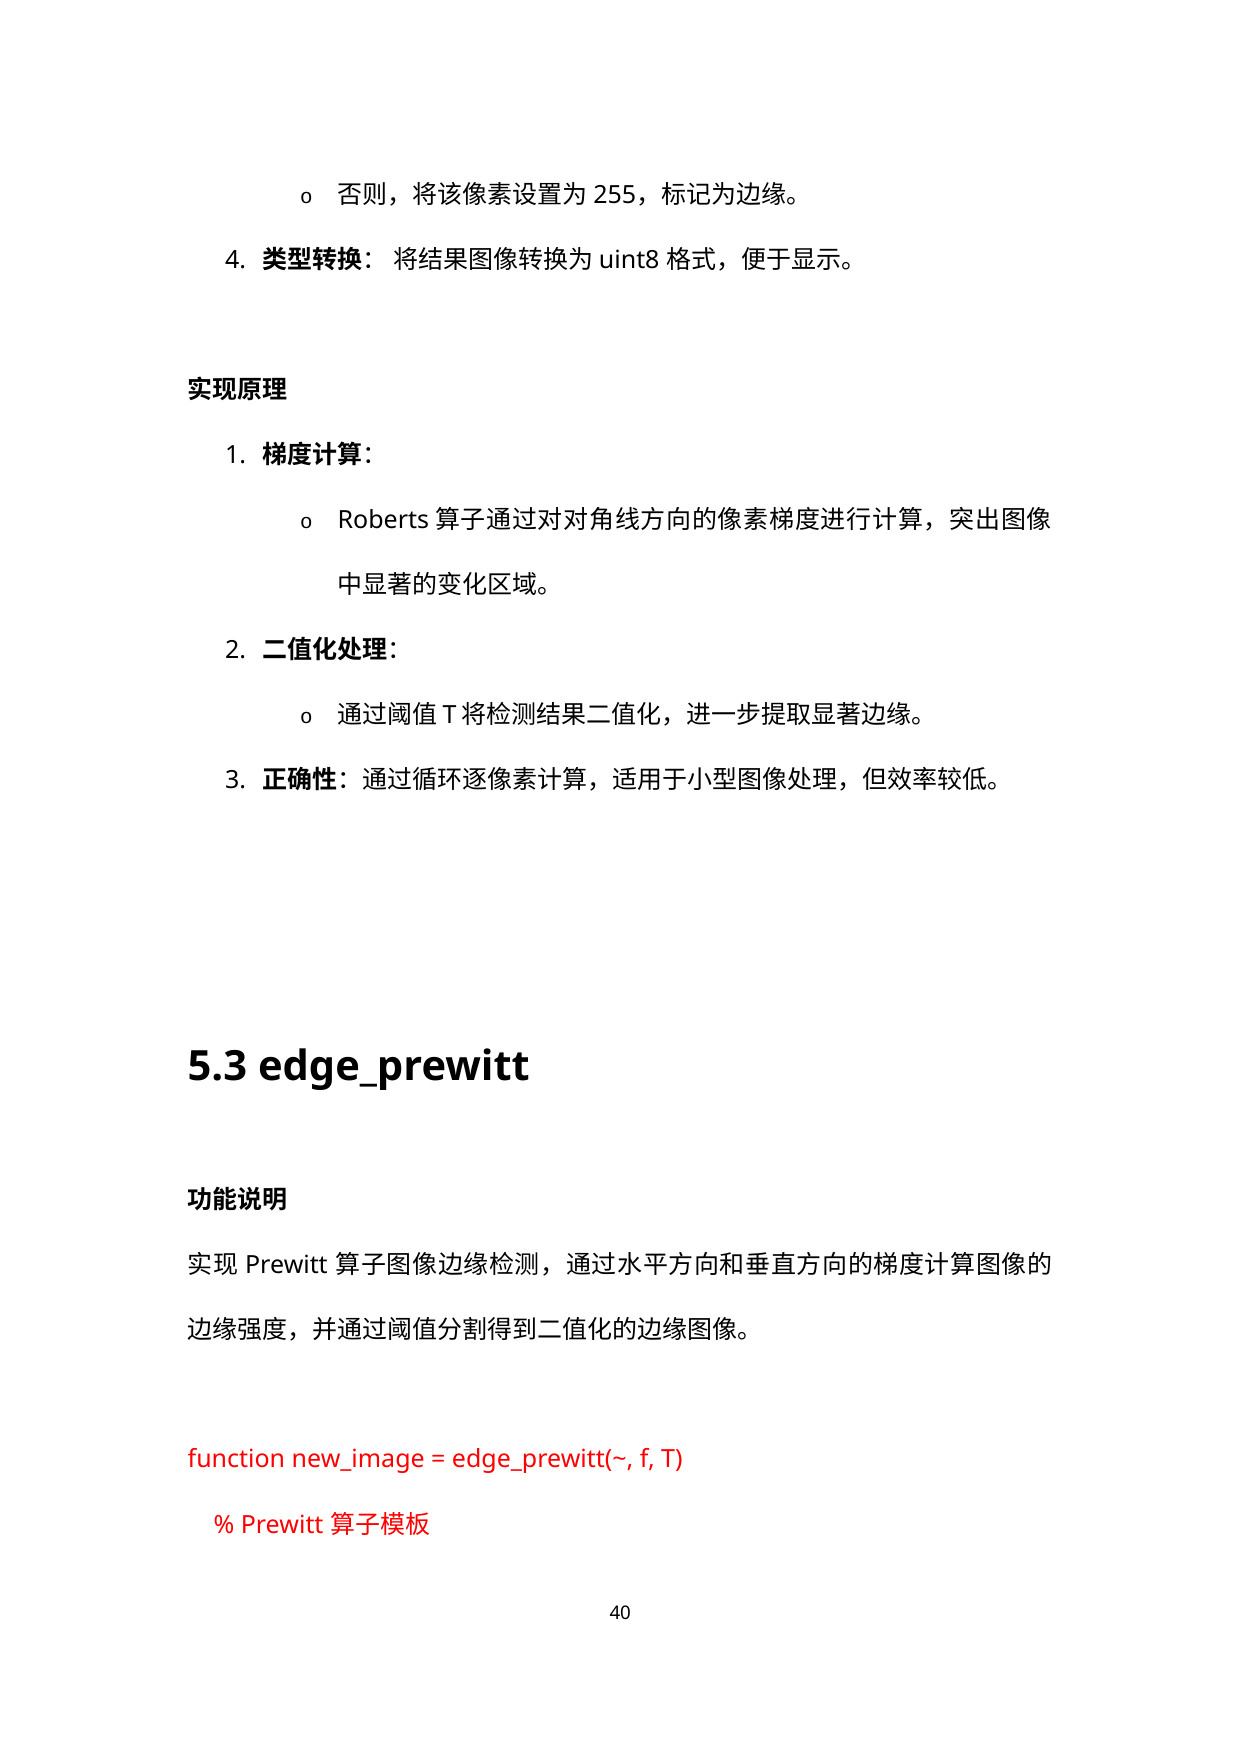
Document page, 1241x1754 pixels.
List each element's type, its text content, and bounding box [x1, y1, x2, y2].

list 正确性：通过循环逐像素计算，适用于小型图像处理，但效率较低。 [225, 745, 1053, 810]
text 实现 Prewitt 算子图像边缘检测，通过水平方向和垂直方向的梯度计算图像的边缘强度，并通过阈值分割得到二值化的边缘图像。 [187, 1230, 1053, 1360]
list 二值化处理： [225, 615, 1053, 680]
list 否则，将该像素设置为 255，标记为边缘。 [300, 160, 1053, 225]
subtitle 5.3 edge_prewitt [187, 1032, 1053, 1097]
text 功能说明 [187, 1165, 1053, 1230]
list Roberts算子通过对对角线方向的像素梯度进行计算，突出图像中显著的变化区域。 [300, 485, 1053, 615]
text function new_image = edge_prewitt(~, f, T) [187, 1425, 1053, 1490]
text % Prewitt 算子模板 [187, 1490, 1053, 1555]
list 类型转换： 将结果图像转换为 uint8 格式，便于显示。 [225, 225, 1053, 290]
list 通过阈值T将检测结果二值化，进一步提取显著边缘。 [300, 680, 1053, 745]
text 实现原理 [187, 355, 1053, 420]
list 梯度计算： [225, 420, 1053, 485]
